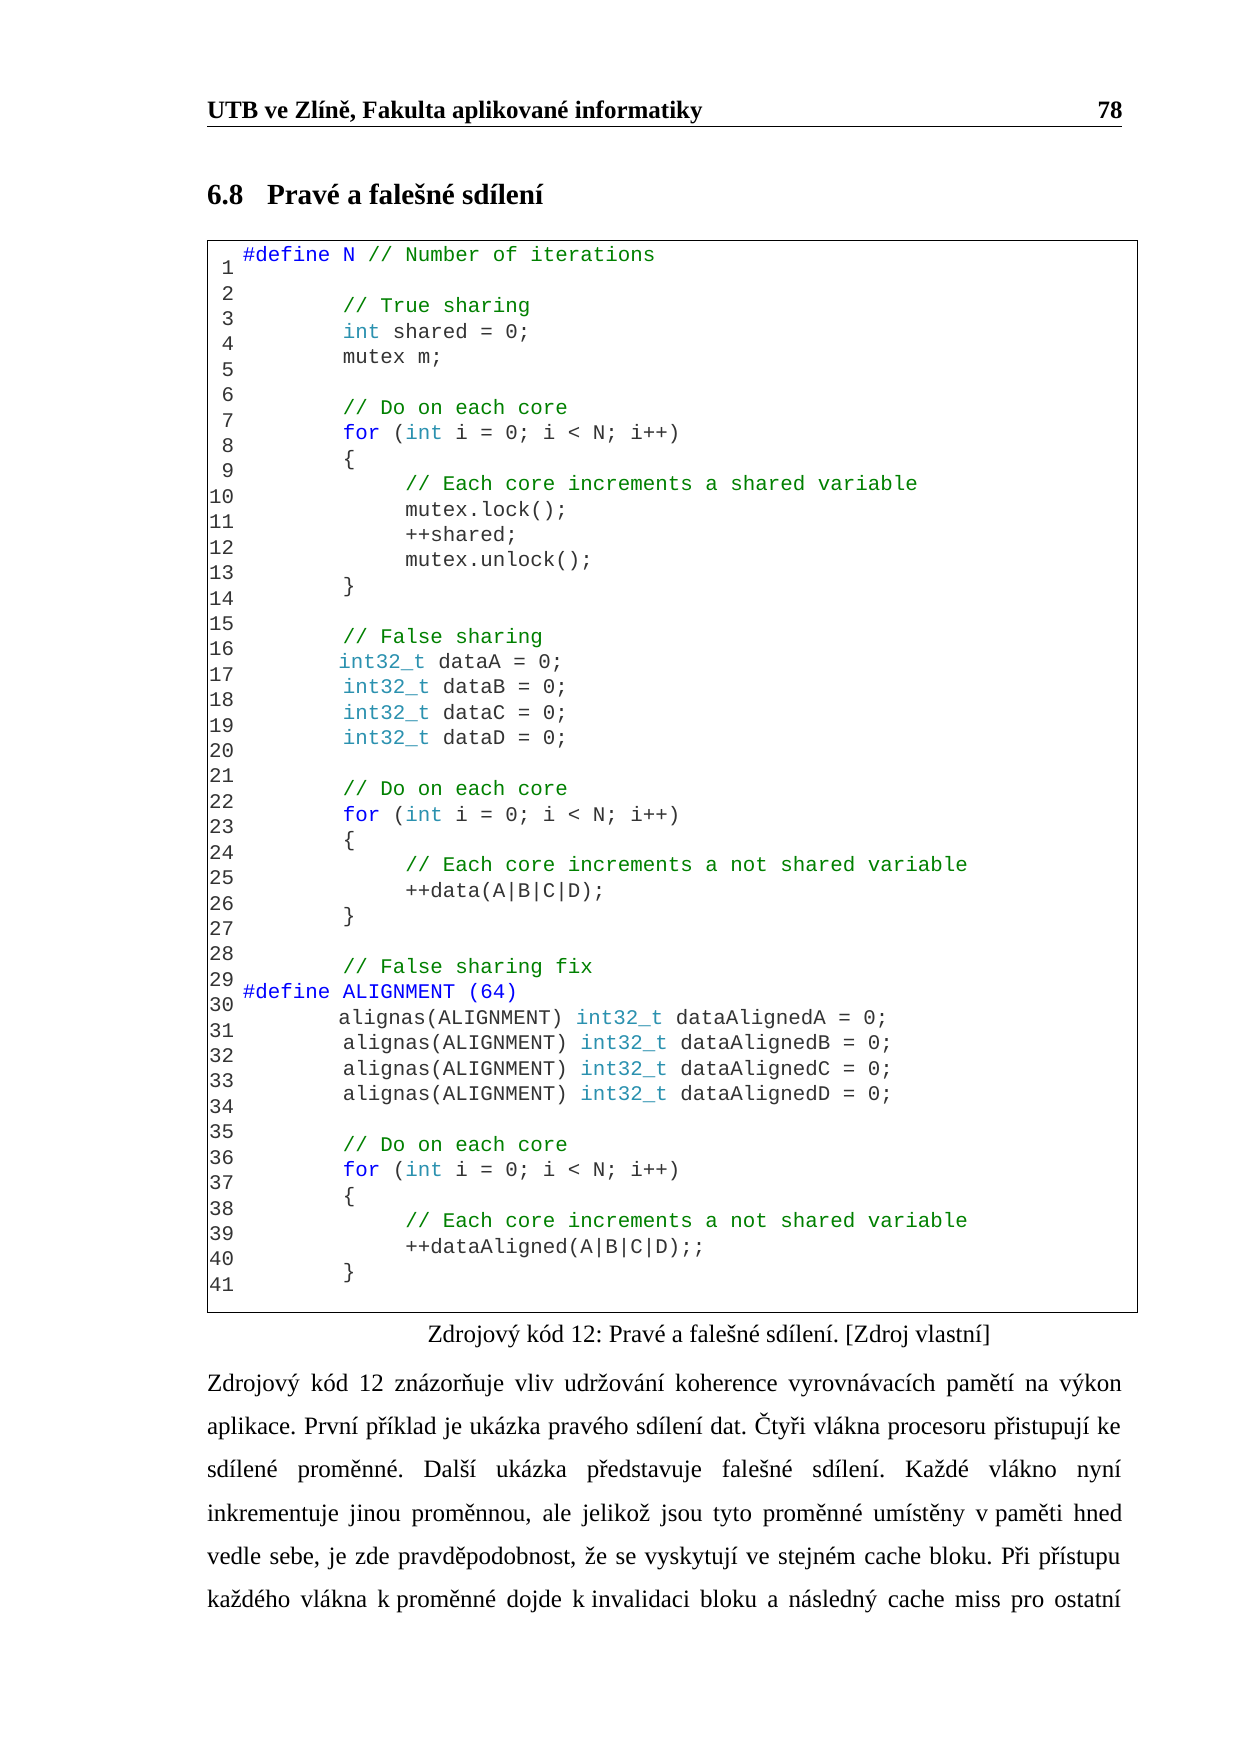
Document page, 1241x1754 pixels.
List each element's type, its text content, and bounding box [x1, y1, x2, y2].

subtitle Pravé a falešné sdílení [207, 177, 1122, 211]
table_header #define N // Number of iterations // True sharing int shared = 0; mutex m; // Do on each core for (int i = 0; i < N; i++) { // Each core increments a shared variable mutex.lock(); ++shared; mutex.unlock(); } // False sharing int32_t dataA = 0; int32_t dataB = 0; int32_t dataC = 0; int32_t dataD = 0; // Do on each core for (int i = 0; i < N; i++) { // Each core increments a not shared variable ++data(A|B|C|D); } // False sharing fix #define ALIGNMENT (64) alignas(ALIGNMENT) int32_t dataAlignedA = 0; alignas(ALIGNMENT) int32_t dataAlignedB = 0; alignas(ALIGNMENT) int32_t dataAlignedC = 0; alignas(ALIGNMENT) int32_t dataAlignedD = 0; // Do on each core for (int i = 0; i < N; i++) { // Each core increments a not shared variable ++dataAligned(A|B|C|D);; } [241, 241, 1137, 1312]
table_header 1 2 3 4 5 6 7 8 9 10 11 12 13 14 15 16 17 18 19 20 21 22 23 24 25 26 27 28 29 30 31 32 33 34 35 36 37 38 39 40 41 [208, 241, 241, 1312]
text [207, 1368, 1122, 1613]
